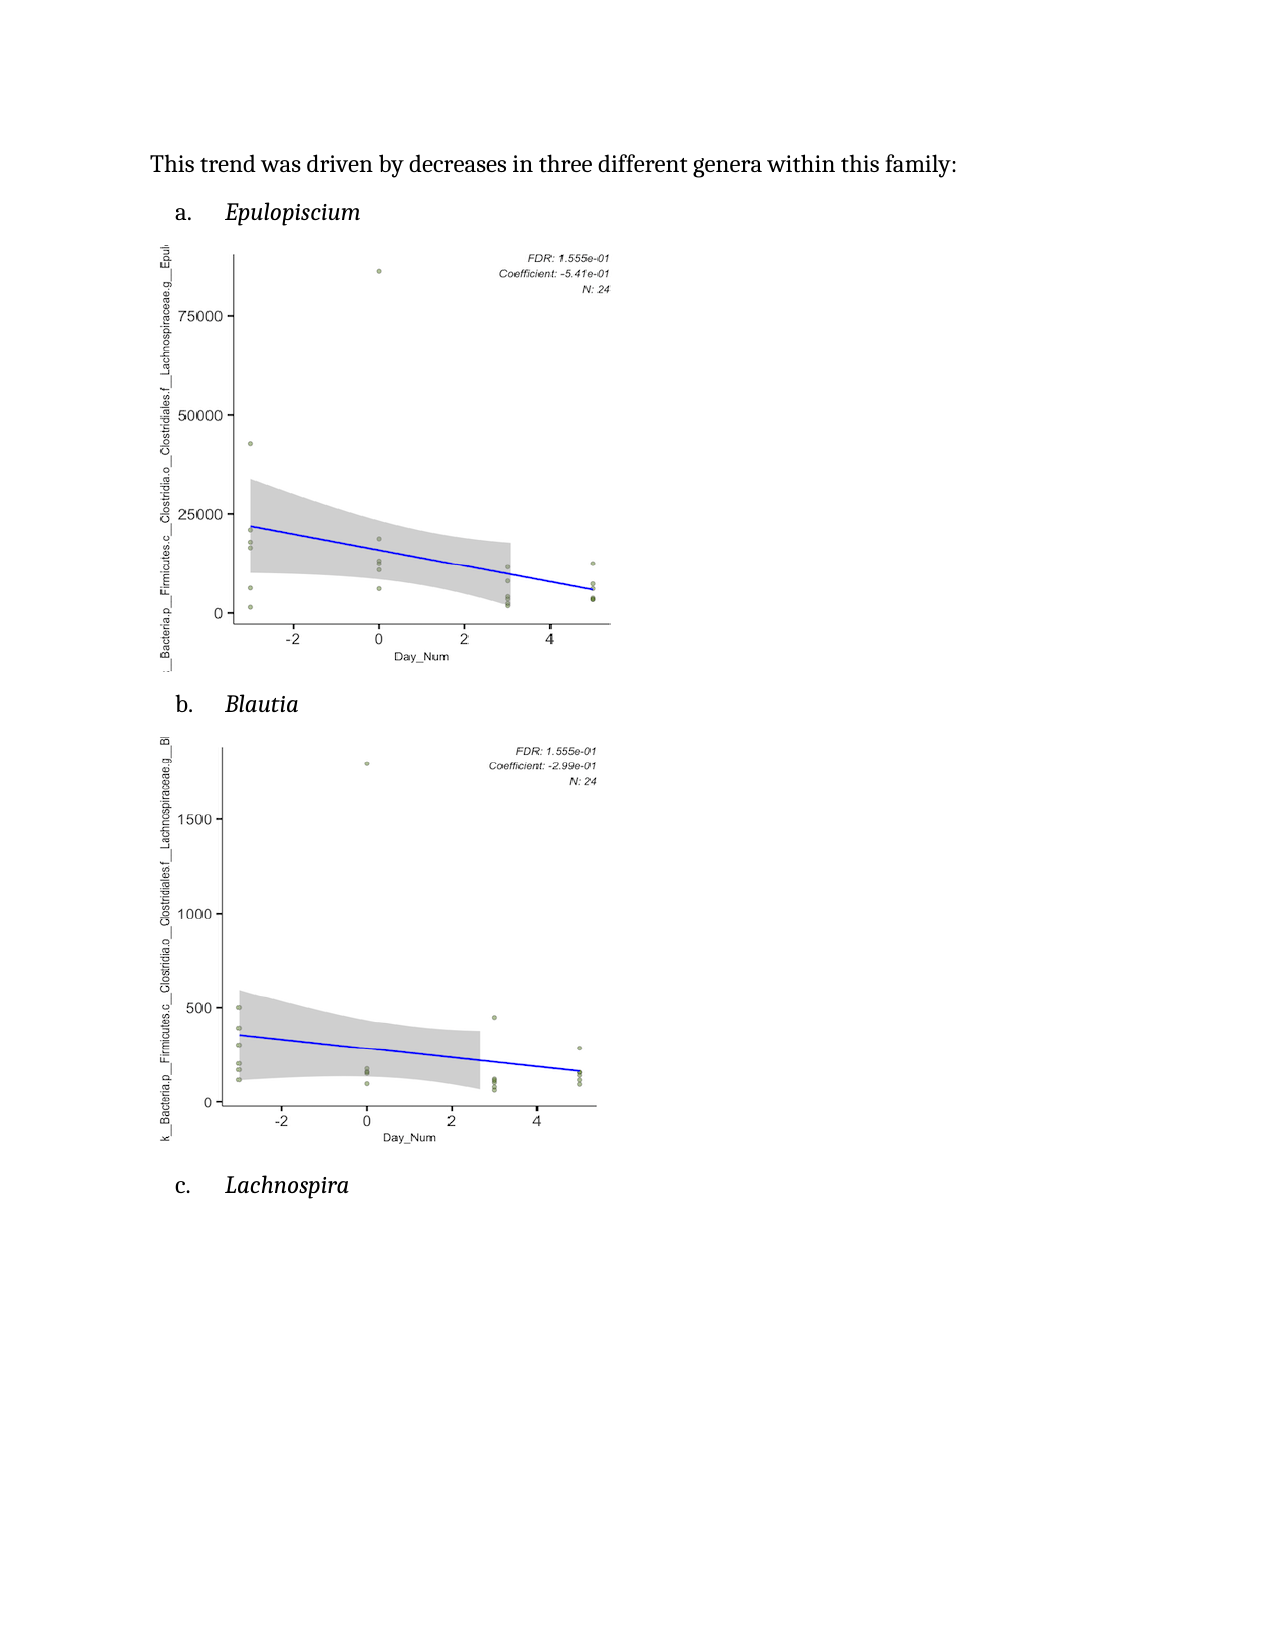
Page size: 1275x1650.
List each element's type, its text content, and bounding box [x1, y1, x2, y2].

list Blautia [175, 690, 1125, 719]
list Lachnospira [175, 1171, 1125, 1200]
text This trend was driven by decreases in three different genera within this family: [150, 150, 1125, 179]
picture [150, 737, 608, 1153]
list Epulopiscium [175, 197, 1125, 226]
picture [150, 245, 622, 672]
